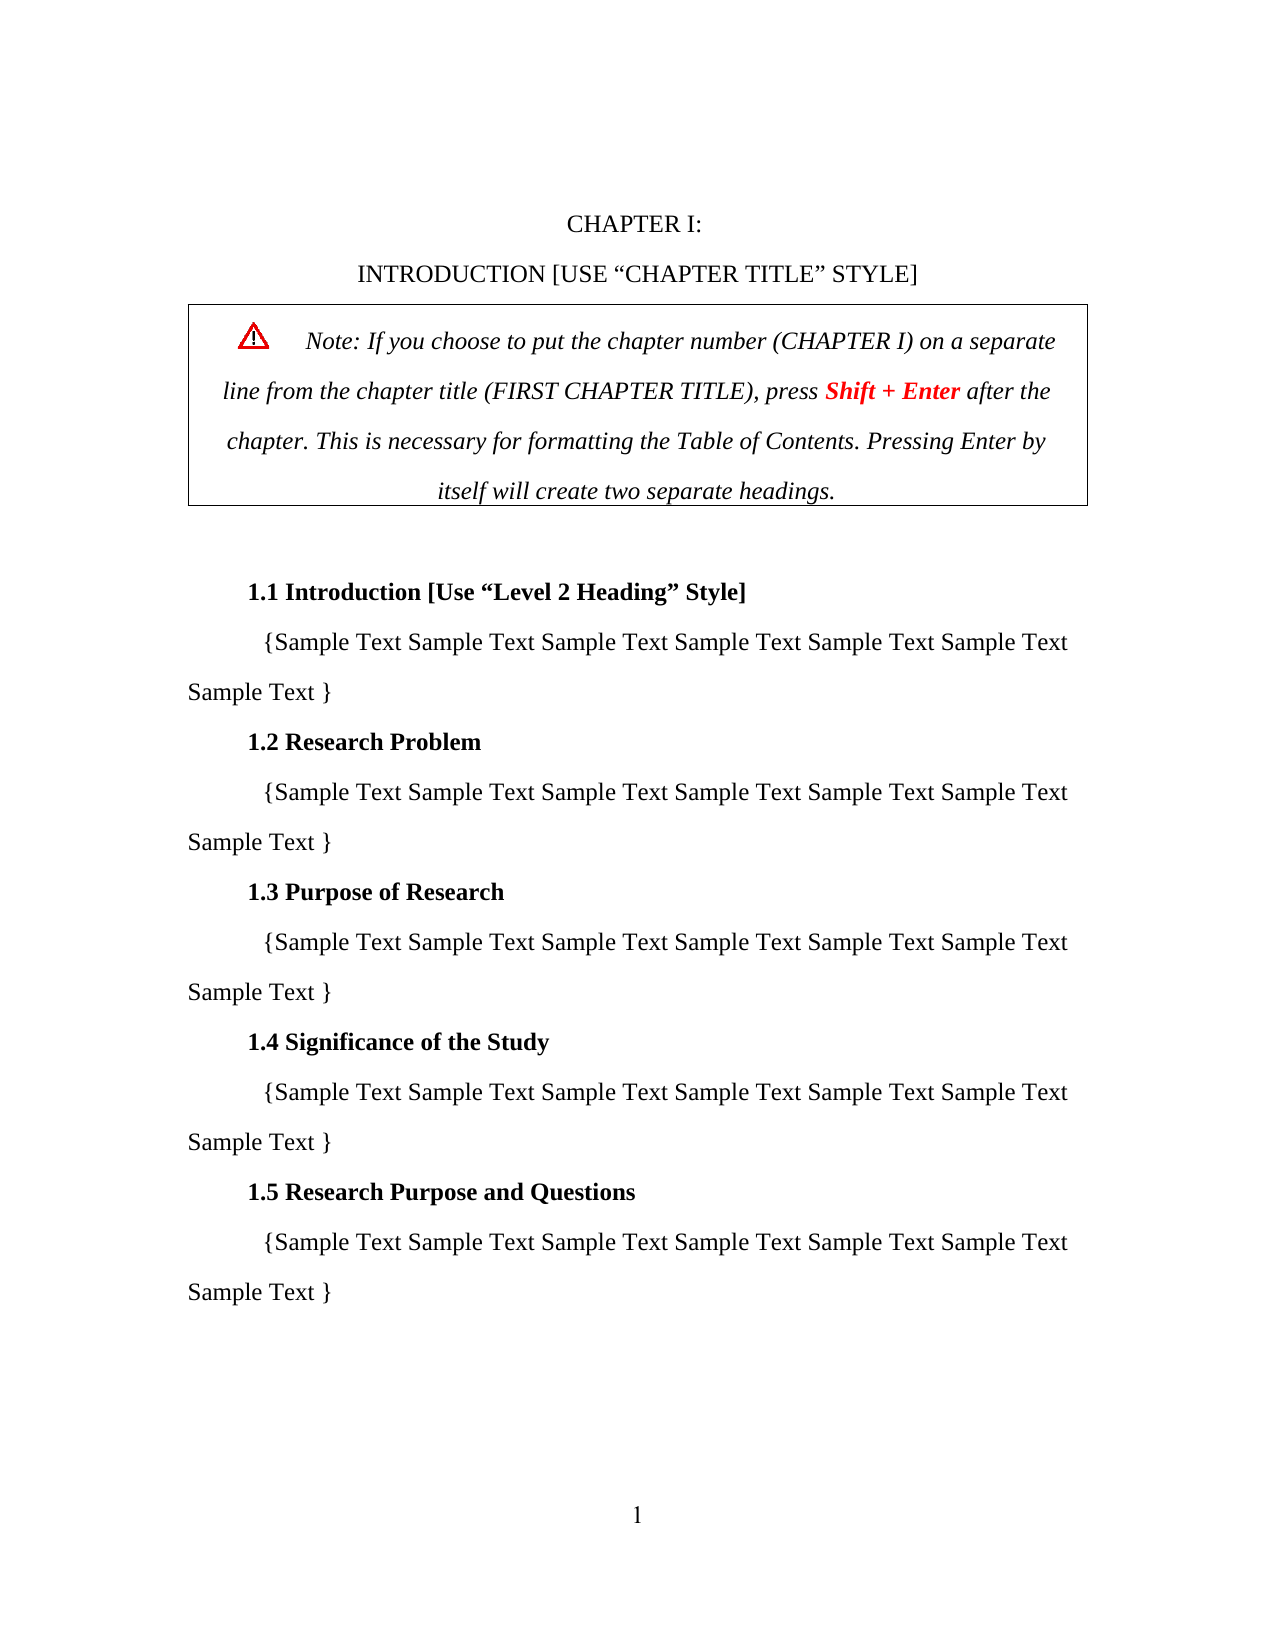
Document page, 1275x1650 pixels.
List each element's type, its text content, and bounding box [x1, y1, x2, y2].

subtitle 1.1 Introduction [Use “Level 2 Heading” Style] [247, 556, 1087, 606]
text {Sample Text Sample Text Sample Text Sample Text Sample Text Sample Text Sample Text } [187, 606, 1087, 706]
picture [237, 322, 270, 349]
text {Sample Text Sample Text Sample Text Sample Text Sample Text Sample Text Sample Text } [187, 1206, 1087, 1306]
subtitle 1.5 Research Purpose and Questions [247, 1156, 1087, 1206]
text {Sample Text Sample Text Sample Text Sample Text Sample Text Sample Text Sample Text } [187, 1056, 1087, 1156]
table_header Note: If you choose to put the chapter number (CHAPTER I) on a separate line from the chapter title (FIRST CHAPTER TITLE), press Shift + Enter after the chapter. This is necessary for formatting the Table of Contents. Pressing Enter by itself will create two separate headings. [189, 305, 1087, 505]
subtitle 1.2 Research Problem [247, 706, 1087, 756]
subtitle 1.3 Purpose of Research [247, 856, 1087, 906]
title Chapter I: INTRODUCTION [use “Chapter title” Style] [187, 187, 1087, 287]
text {Sample Text Sample Text Sample Text Sample Text Sample Text Sample Text Sample Text } [187, 756, 1087, 856]
subtitle 1.4 Significance of the Study [247, 1006, 1087, 1056]
text {Sample Text Sample Text Sample Text Sample Text Sample Text Sample Text Sample Text } [187, 906, 1087, 1006]
